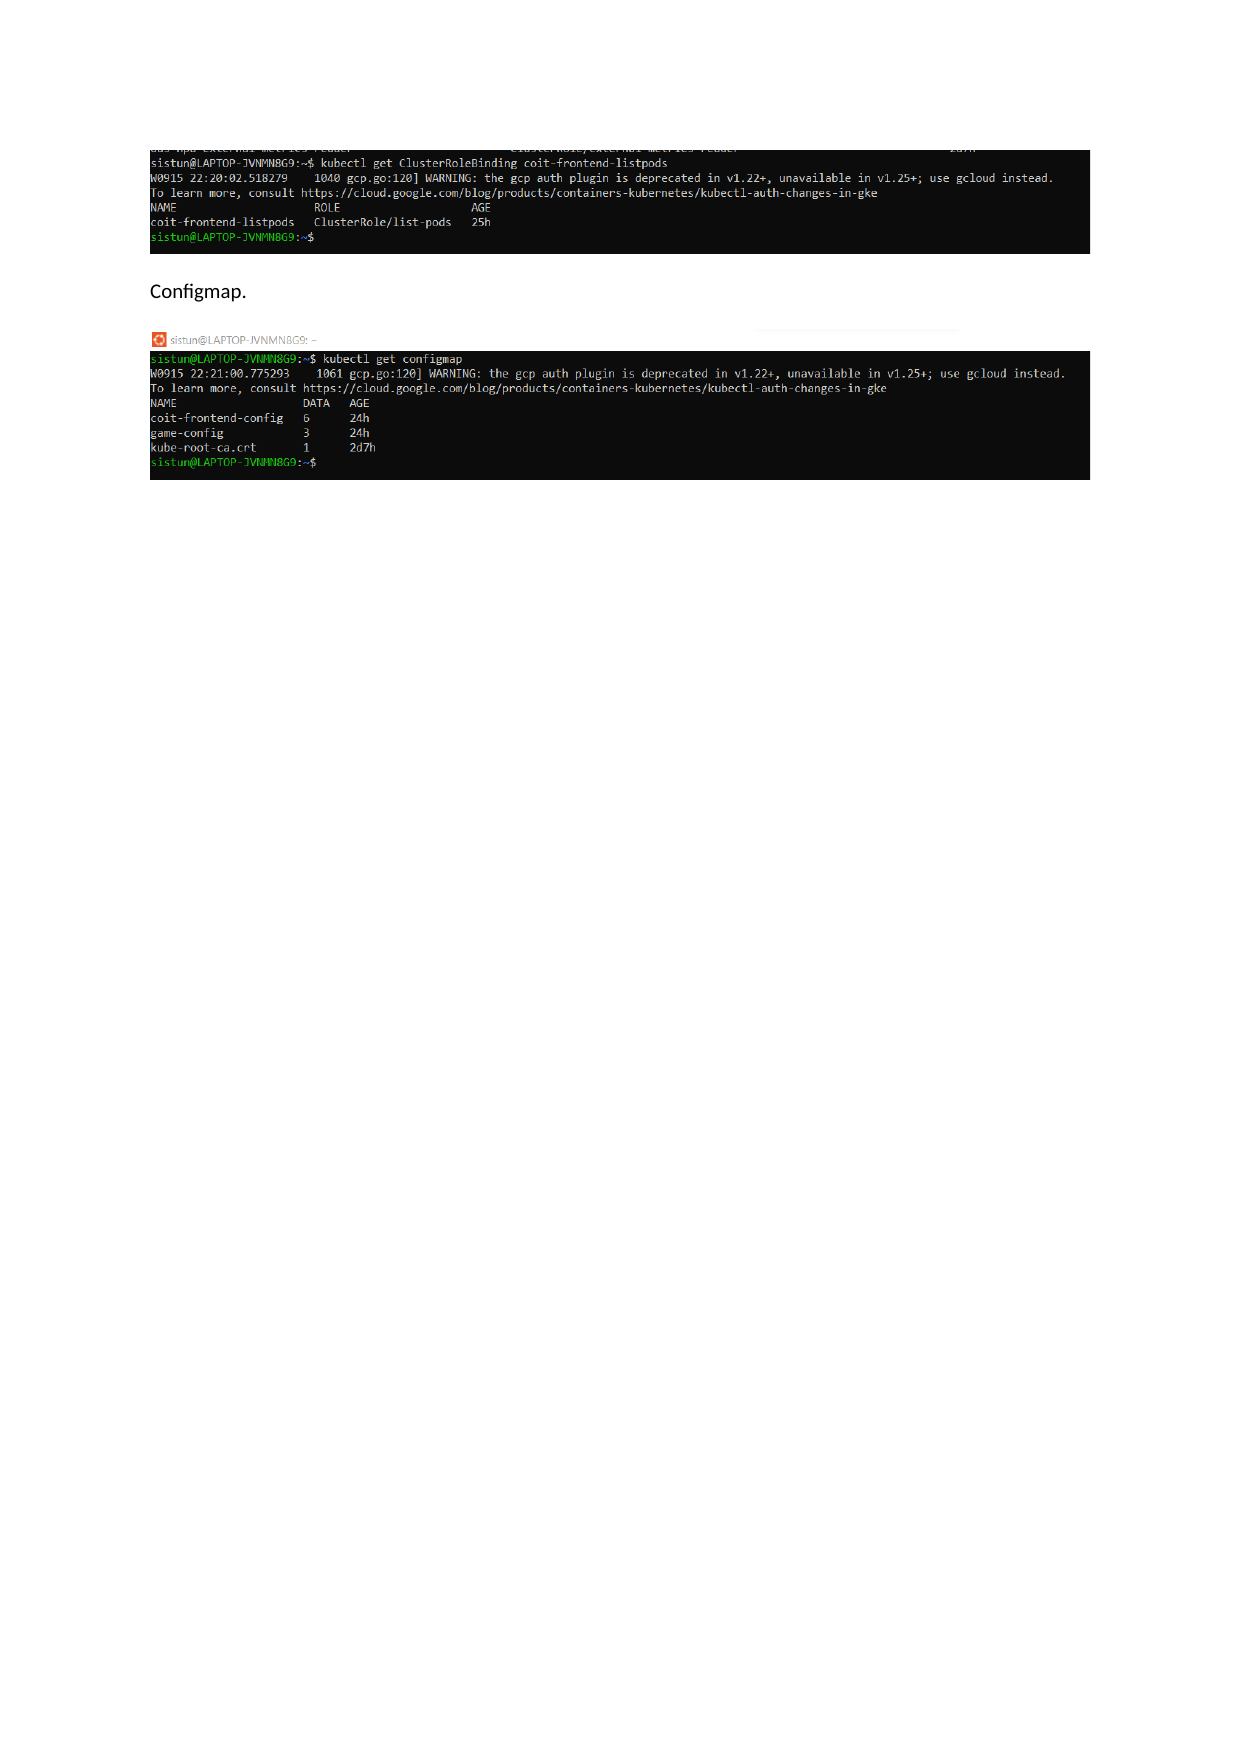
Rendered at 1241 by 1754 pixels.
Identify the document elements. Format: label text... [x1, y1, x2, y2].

picture [150, 329, 1091, 480]
picture [150, 150, 1091, 254]
text Configmap. [150, 279, 1090, 304]
